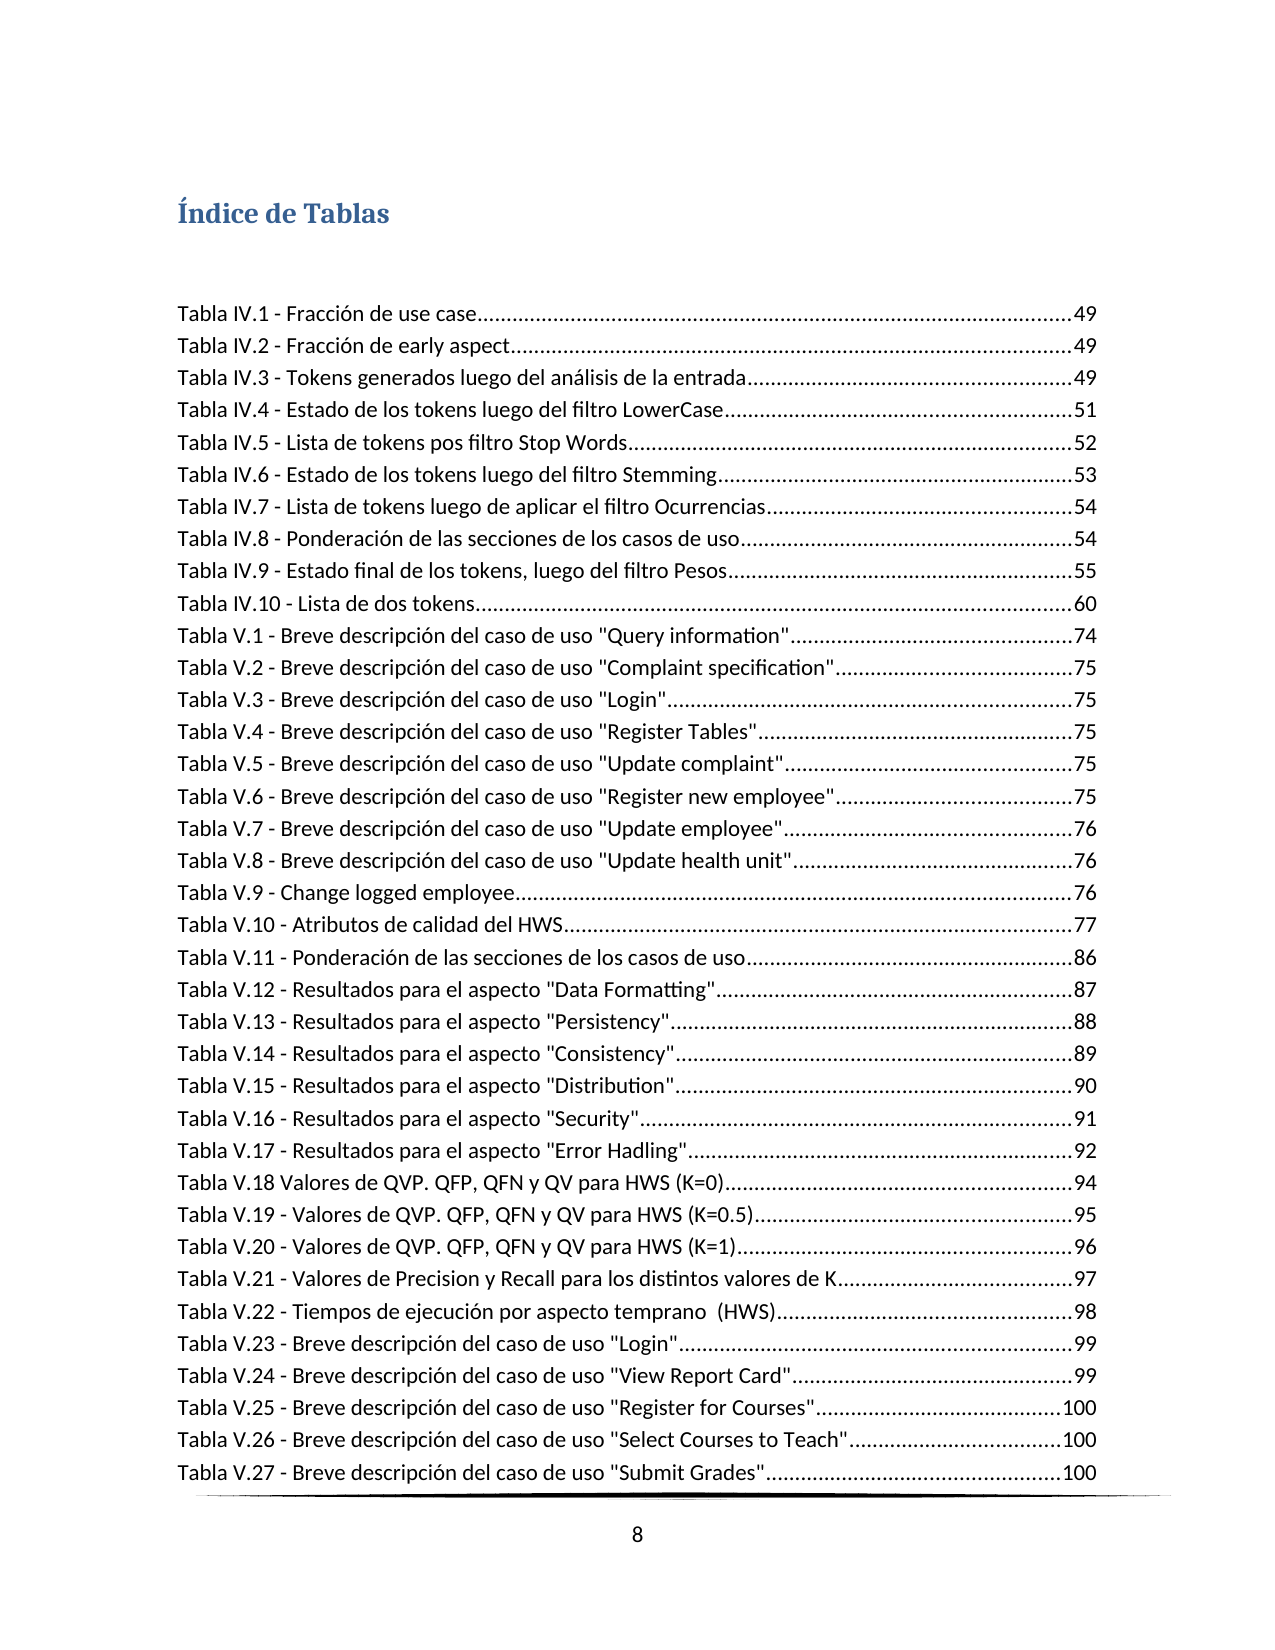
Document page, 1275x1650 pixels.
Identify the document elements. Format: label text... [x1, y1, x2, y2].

text Tabla V.8 - Breve descripción del caso de uso "Update health unit" 76 [177, 846, 1098, 874]
text Tabla V.16 - Resultados para el aspecto "Security" 91 [177, 1104, 1098, 1132]
text Tabla IV.6 - Estado de los tokens luego del filtro Stemming 53 [177, 460, 1098, 488]
text Tabla V.4 - Breve descripción del caso de uso "Register Tables" 75 [177, 717, 1098, 745]
text Tabla V.18 Valores de QVP. QFP, QFN y QV para HWS (K=0) 94 [177, 1168, 1098, 1196]
text Tabla V.17 - Resultados para el aspecto "Error Hadling" 92 [177, 1136, 1098, 1164]
text Tabla IV.7 - Lista de tokens luego de aplicar el filtro Ocurrencias 54 [177, 492, 1098, 520]
text Tabla V.23 - Breve descripción del caso de uso "Login" 99 [177, 1329, 1098, 1357]
text Tabla V.13 - Resultados para el aspecto "Persistency" 88 [177, 1007, 1098, 1035]
text Tabla V.1 - Breve descripción del caso de uso "Query information" 74 [177, 621, 1098, 649]
text Tabla IV.1 - Fracción de use case 49 [177, 299, 1098, 327]
text Tabla V.11 - Ponderación de las secciones de los casos de uso 86 [177, 943, 1098, 971]
text Tabla V.2 - Breve descripción del caso de uso "Complaint specification" 75 [177, 653, 1098, 681]
text Tabla V.27 - Breve descripción del caso de uso "Submit Grades" 100 [177, 1458, 1098, 1486]
text Tabla V.9 - Change logged employee 76 [177, 878, 1098, 906]
text Tabla IV.4 - Estado de los tokens luego del filtro LowerCase 51 [177, 396, 1098, 423]
text Tabla IV.8 - Ponderación de las secciones de los casos de uso 54 [177, 524, 1098, 552]
text Tabla IV.5 - Lista de tokens pos filtro Stop Words 52 [177, 428, 1098, 456]
text Tabla V.15 - Resultados para el aspecto "Distribution" 90 [177, 1071, 1098, 1099]
text Tabla V.25 - Breve descripción del caso de uso "Register for Courses" 100 [177, 1393, 1098, 1421]
text Tabla V.24 - Breve descripción del caso de uso "View Report Card" 99 [177, 1361, 1098, 1389]
text Tabla V.3 - Breve descripción del caso de uso "Login" 75 [177, 685, 1098, 713]
text Tabla IV.9 - Estado final de los tokens, luego del filtro Pesos 55 [177, 556, 1098, 584]
text Tabla V.21 - Valores de Precision y Recall para los distintos valores de K 97 [177, 1264, 1098, 1293]
text Tabla IV.10 - Lista de dos tokens 60 [177, 589, 1098, 617]
text Tabla IV.3 - Tokens generados luego del análisis de la entrada 49 [177, 363, 1098, 391]
text Tabla V.19 - Valores de QVP. QFP, QFN y QV para HWS (K=0.5) 95 [177, 1200, 1098, 1228]
text Tabla V.22 - Tiempos de ejecución por aspecto temprano (HWS) 98 [177, 1297, 1098, 1325]
text Tabla V.5 - Breve descripción del caso de uso "Update complaint" 75 [177, 749, 1098, 778]
picture [195, 1492, 1172, 1500]
text Tabla V.12 - Resultados para el aspecto "Data Formatting" 87 [177, 975, 1098, 1003]
text Tabla IV.2 - Fracción de early aspect 49 [177, 331, 1098, 359]
text Tabla V.7 - Breve descripción del caso de uso "Update employee" 76 [177, 814, 1098, 842]
text Tabla V.20 - Valores de QVP. QFP, QFN y QV para HWS (K=1) 96 [177, 1232, 1098, 1260]
text Tabla V.26 - Breve descripción del caso de uso "Select Courses to Teach" 100 [177, 1426, 1098, 1453]
text Tabla V.6 - Breve descripción del caso de uso "Register new employee" 75 [177, 782, 1098, 810]
text Tabla V.14 - Resultados para el aspecto "Consistency" 89 [177, 1039, 1098, 1067]
subtitle Índice de Tablas [177, 198, 1098, 231]
text Tabla V.10 - Atributos de calidad del HWS 77 [177, 911, 1098, 938]
